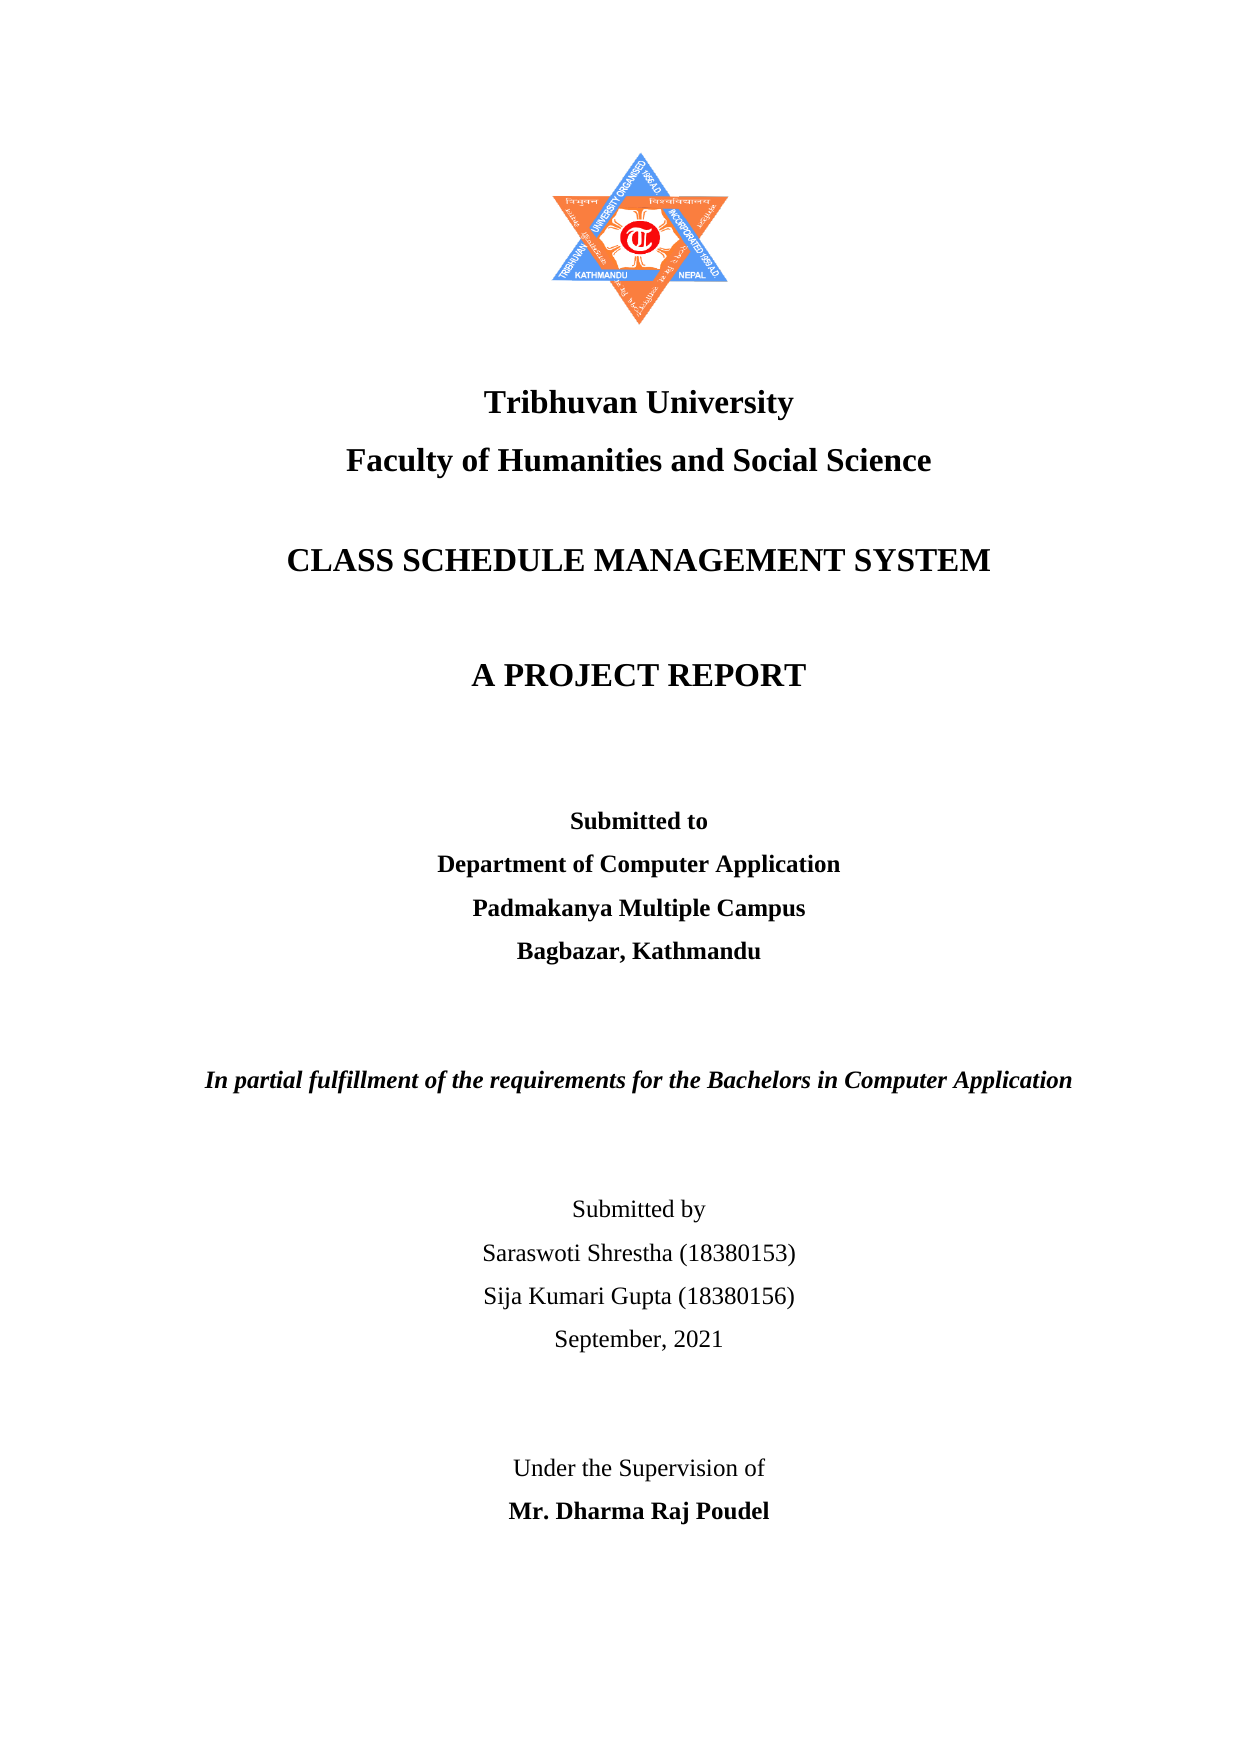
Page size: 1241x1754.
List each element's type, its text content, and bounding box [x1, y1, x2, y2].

text Bagbazar, Kathmandu [187, 936, 1090, 964]
text September, 2021 [187, 1324, 1090, 1353]
text Sija Kumari Gupta (18380156) [187, 1281, 1090, 1309]
text Mr. Dharma Raj Poudel [187, 1496, 1090, 1525]
text Submitted by [187, 1194, 1090, 1223]
picture [549, 150, 729, 325]
text Under the Supervision of [187, 1453, 1090, 1482]
text A PROJECT REPORT [187, 655, 1090, 694]
text Faculty of Humanities and Social Science [187, 440, 1090, 478]
text CLASS SCHEDULE MANAGEMENT SYSTEM [187, 540, 1090, 579]
text Submitted to [187, 806, 1090, 835]
text Tribhuvan University [187, 382, 1090, 421]
text Department of Computer Application [187, 849, 1090, 878]
text Saraswoti Shrestha (18380153) [187, 1238, 1090, 1266]
text In partial fulfillment of the requirements for the Bachelors in Computer Application [187, 1065, 1090, 1094]
text Padmakanya Multiple Campus [187, 893, 1090, 921]
